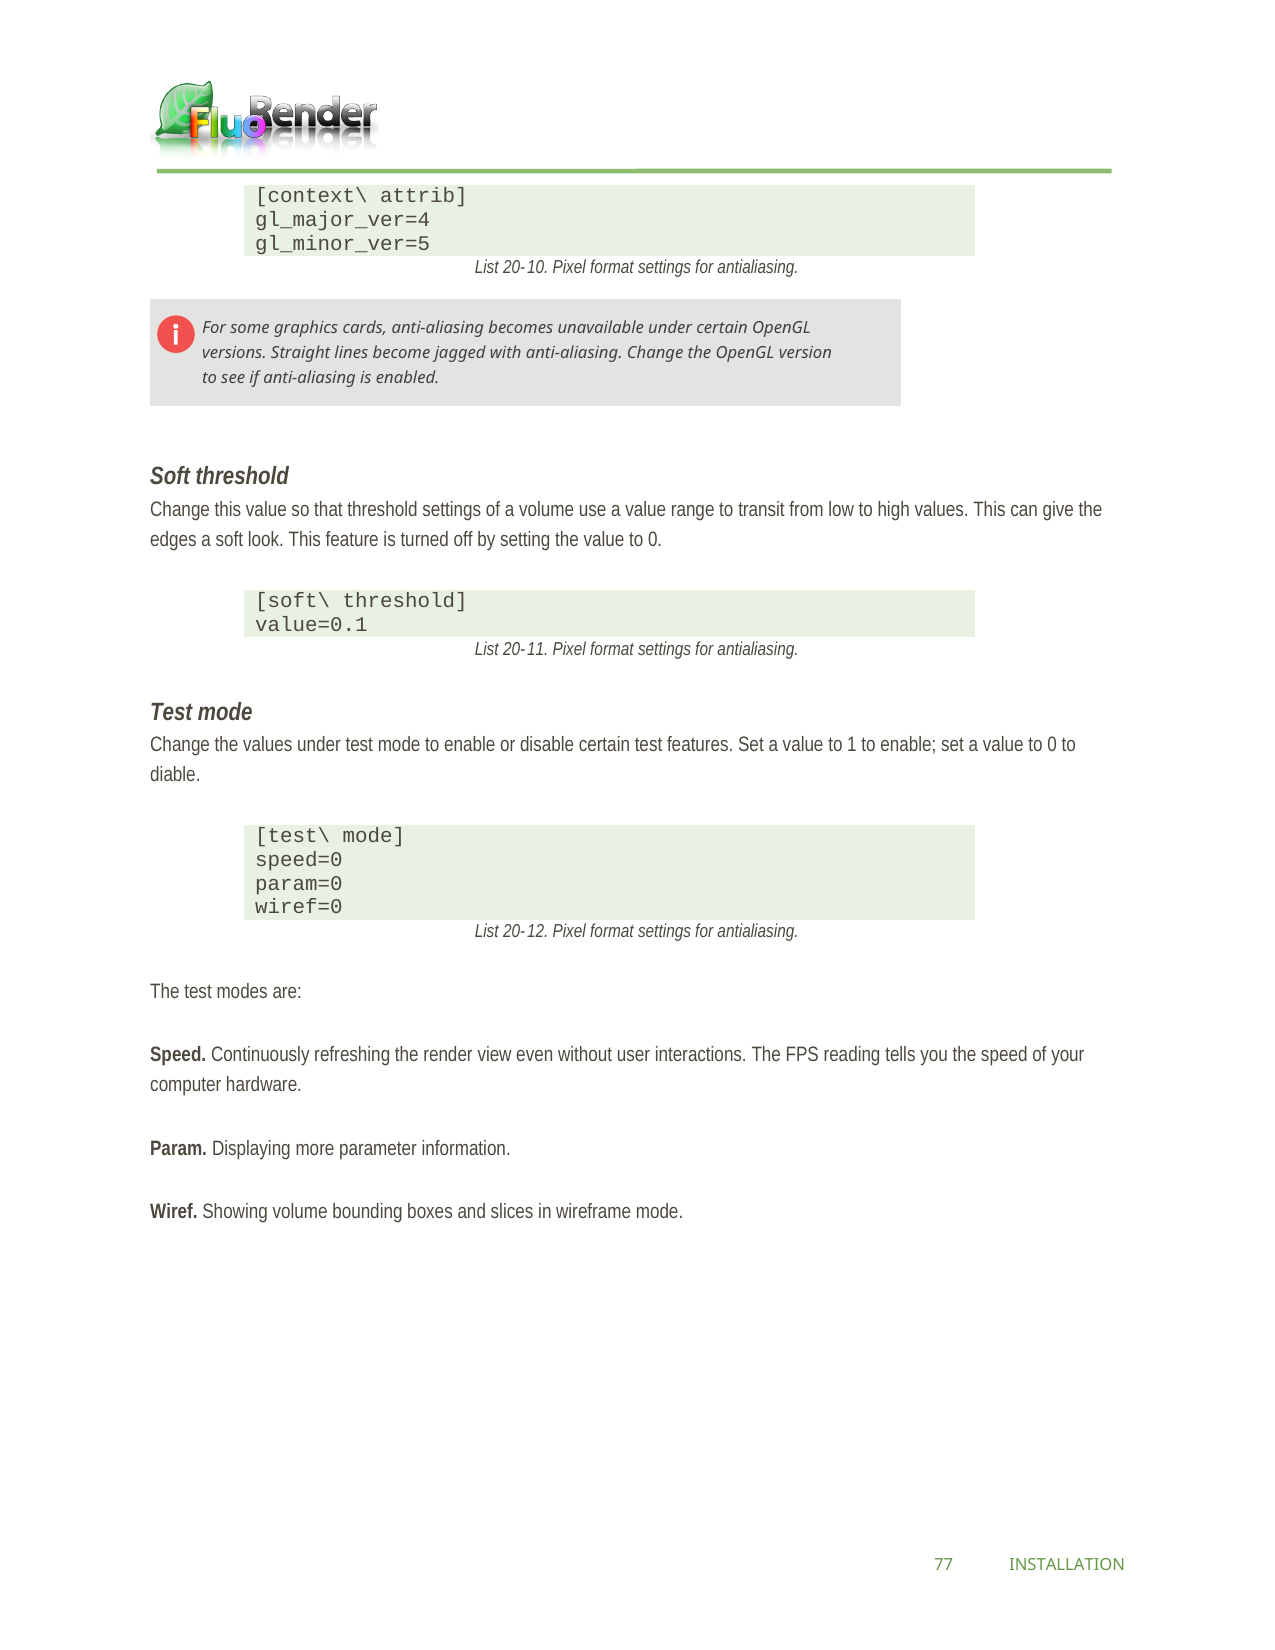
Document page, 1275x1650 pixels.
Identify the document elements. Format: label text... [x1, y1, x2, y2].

text Param. Displaying more parameter information. [150, 1135, 1125, 1159]
text Wiref. Showing volume bounding boxes and slices in wireframe mode. [150, 1199, 1125, 1223]
subtitle Soft threshold [150, 461, 1125, 490]
text Change the values under test mode to enable or disable certain test features. Set a value to 1 to enable; set a value to 0 to diable. [150, 732, 1125, 786]
table_header [context\ attrib] gl_major_ver=4 gl_minor_ver=5 [244, 185, 975, 256]
text Speed. Continuously refreshing the render view even without user interactions. The FPS reading tells you the speed of your computer hardware. [150, 1042, 1125, 1096]
table_header [150, 299, 202, 406]
picture [150, 75, 379, 162]
text The test modes are: [150, 979, 1125, 1003]
subtitle Test mode [150, 697, 1125, 725]
table_header [soft\ threshold] value=0.1 [244, 590, 975, 637]
table_header [test\ mode] speed=0 param=0 wiref=0 [244, 825, 975, 920]
table_header For some graphics cards, anti-aliasing becomes unavailable under certain OpenGL versions. Straight lines become jagged with anti-aliasing. Change the OpenGL version to see if anti-aliasing is enabled. [202, 299, 901, 406]
text Change this value so that threshold settings of a volume use a value range to transit from low to high values. This can give the edges a soft look. This feature is turned off by setting the value to 0. [150, 497, 1125, 551]
